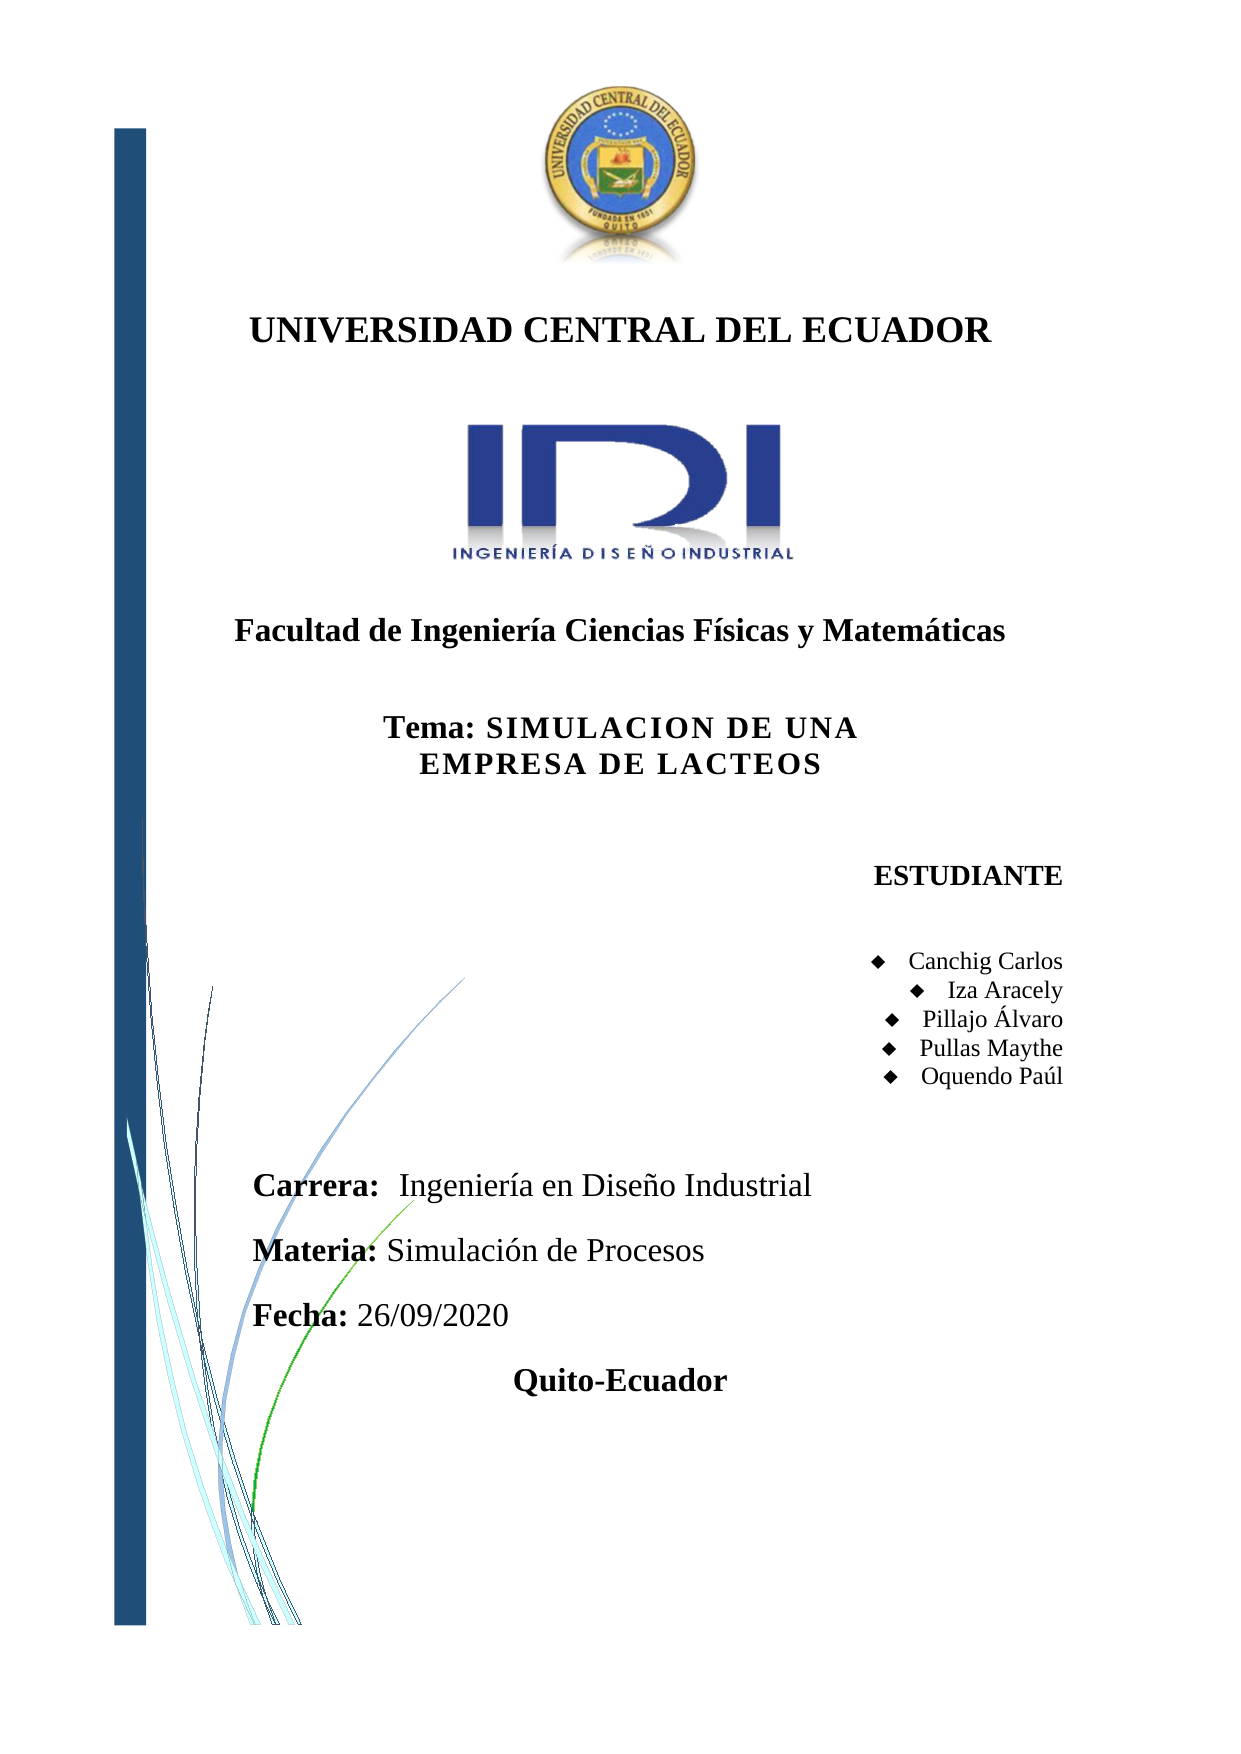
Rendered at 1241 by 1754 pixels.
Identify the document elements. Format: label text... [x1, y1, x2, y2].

list Pillajo Álvaro [583, 1004, 1063, 1033]
list Pullas Maythe [583, 1033, 1063, 1061]
picture [536, 75, 704, 286]
list Iza Aracely [583, 975, 1063, 1004]
text Quito-Ecuador [177, 1360, 1063, 1398]
text Tema: SIMULACION DE UNA [177, 707, 1063, 746]
list Canchig Carlos [583, 946, 1063, 975]
text Fecha: 26/09/2020 [252, 1295, 1063, 1333]
list Oquendo Paúl [583, 1061, 1063, 1090]
text ESTUDIANTE [177, 858, 1063, 892]
text EMPRESA DE LACTEOS [177, 746, 1063, 782]
picture [424, 416, 816, 568]
text UNIVERSIDAD CENTRAL DEL ECUADOR [177, 308, 1063, 351]
text Facultad de Ingeniería Ciencias Físicas y Matemáticas [177, 610, 1063, 648]
text Materia: Simulación de Procesos [252, 1230, 1063, 1268]
text Carrera: Ingeniería en Diseño Industrial [252, 1165, 1063, 1204]
